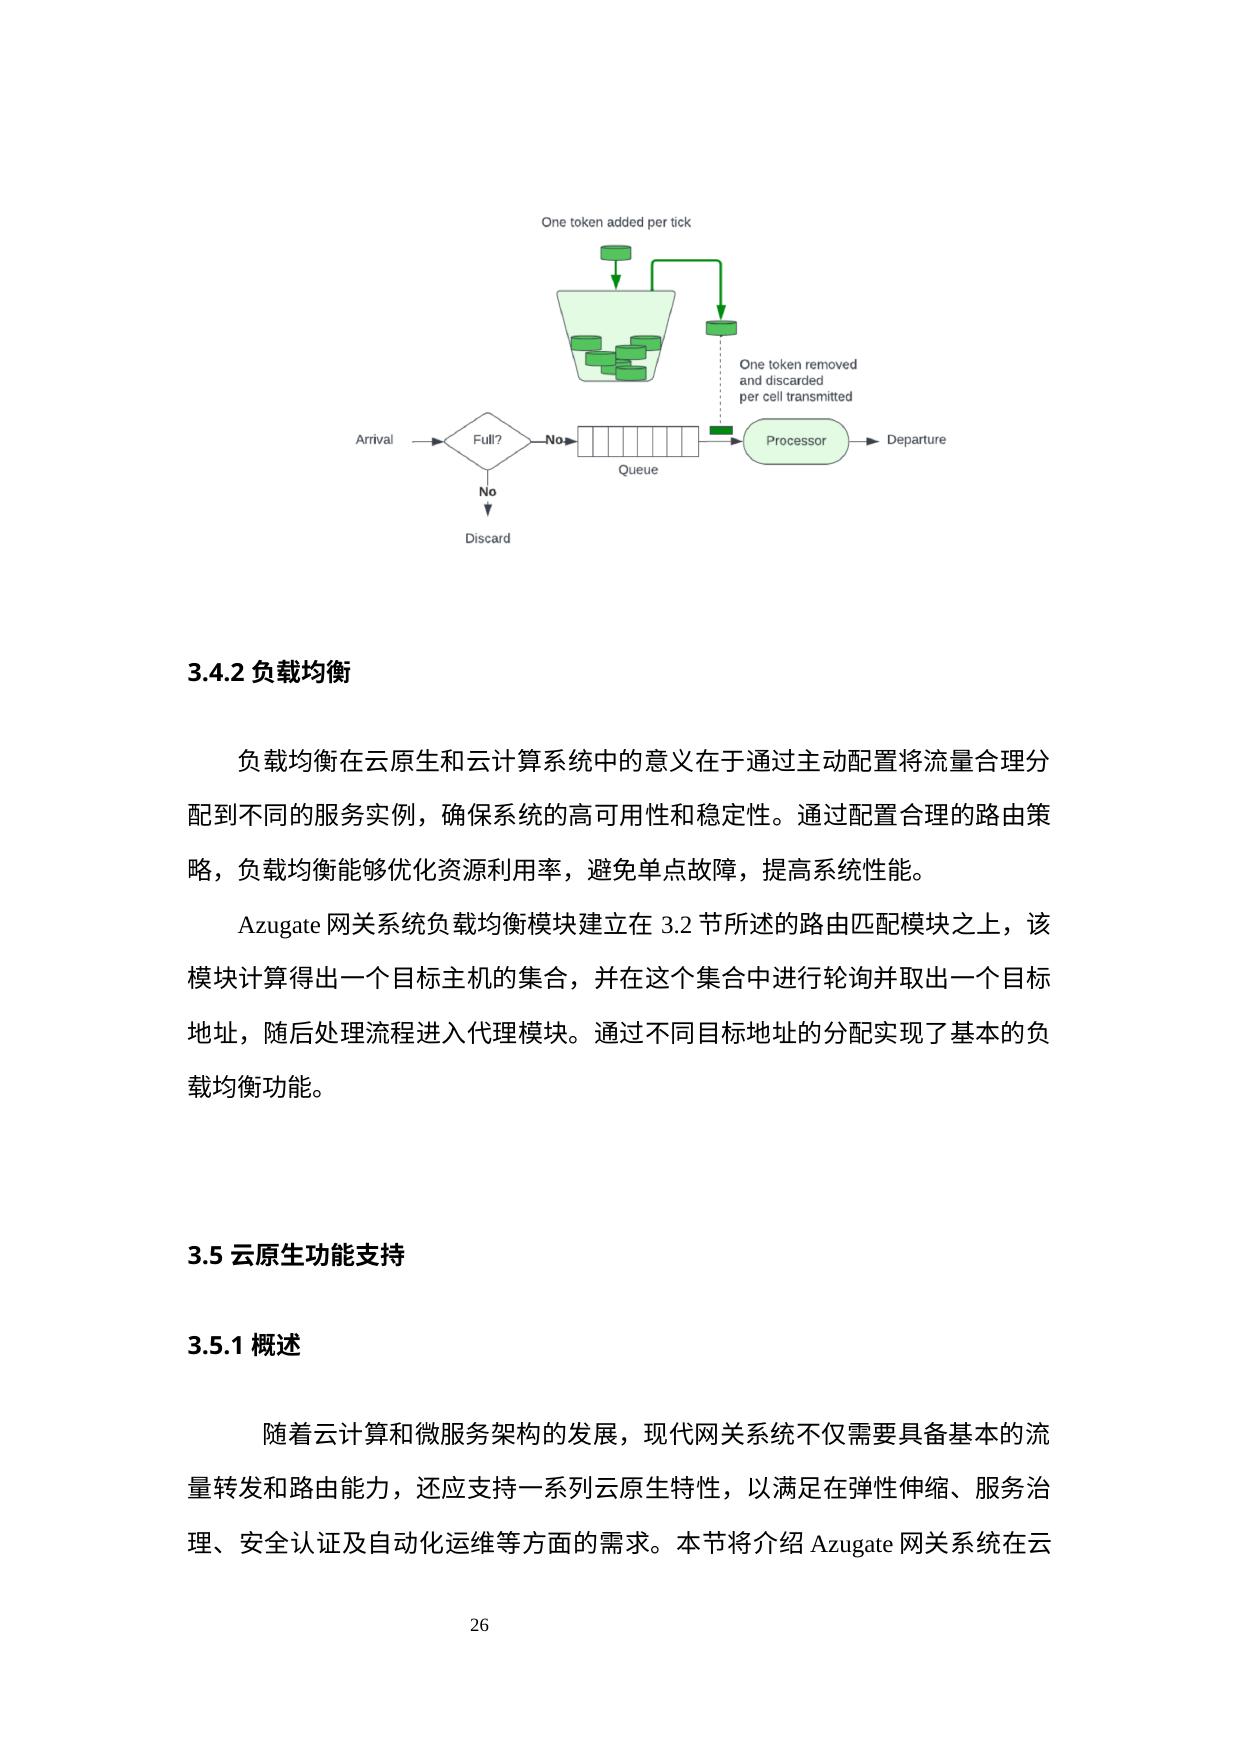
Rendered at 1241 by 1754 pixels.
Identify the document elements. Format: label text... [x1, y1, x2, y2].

text 负载均衡在云原生和云计算系统中的意义在于通过主动配置将流量合理分配到不同的服务实例，确保系统的高可用性和稳定性。通过配置合理的路由策略，负载均衡能够优化资源利用率，避免单点故障，提高系统性能。 [187, 741, 1053, 886]
picture [291, 175, 979, 568]
subtitle 3.5.1 概述 [187, 1325, 1053, 1361]
text Azugate网关系统负载均衡模块建立在 3.2 节所述的路由匹配模块之上，该模块计算得出一个目标主机的集合，并在这个集合中进行轮询并取出一个目标地址，随后处理流程进入代理模块。通过不同目标地址的分配实现了基本的负载均衡功能。 [187, 904, 1053, 1104]
subtitle 3.4.2 负载均衡 [187, 652, 1053, 688]
subtitle 3.5 云原生功能支持 [187, 1235, 1053, 1272]
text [187, 1414, 1053, 1559]
